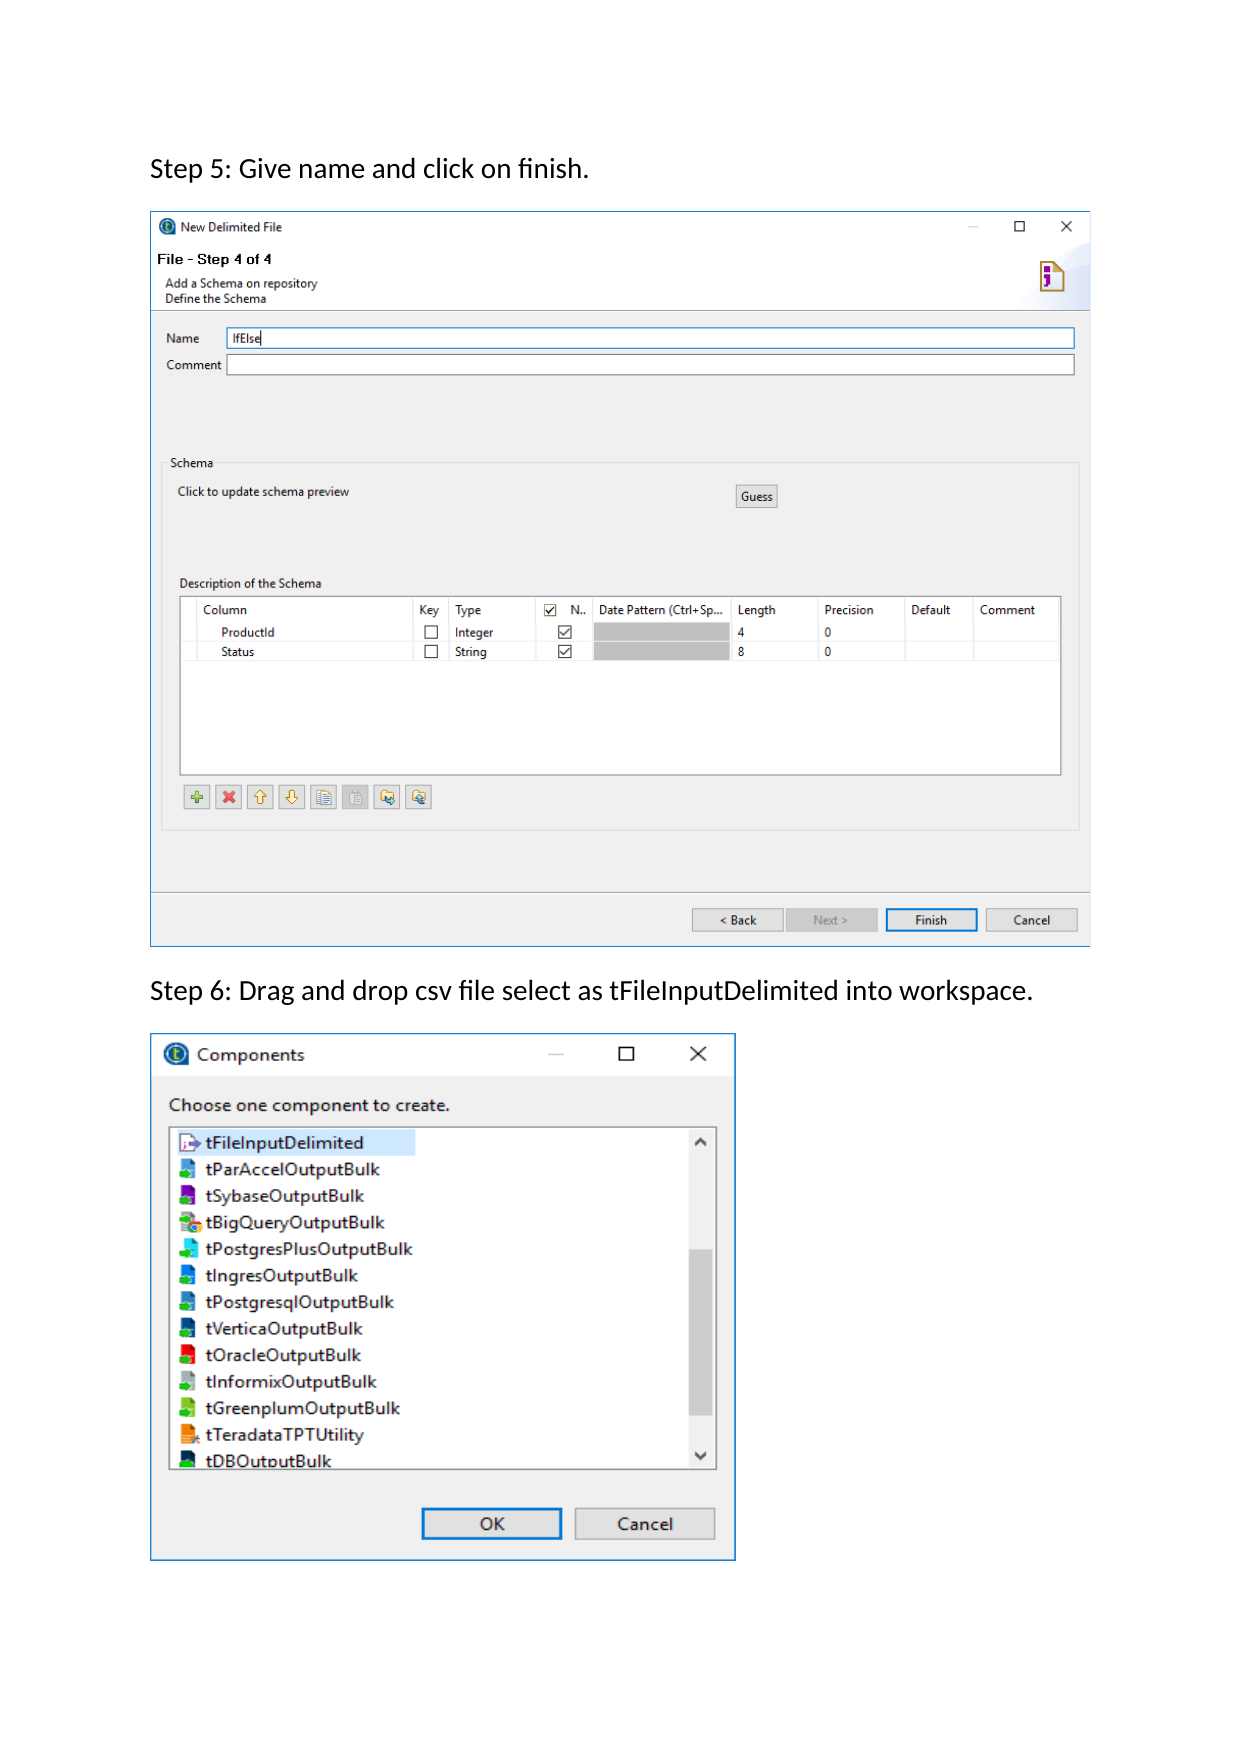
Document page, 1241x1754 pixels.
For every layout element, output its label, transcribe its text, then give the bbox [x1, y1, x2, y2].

text Step 6: Drag and drop csv file select as tFileInputDelimited into workspace. [150, 972, 1090, 1008]
picture [150, 1033, 736, 1561]
text Step 5: Give name and click on finish. [150, 150, 1090, 186]
picture [150, 211, 1091, 947]
